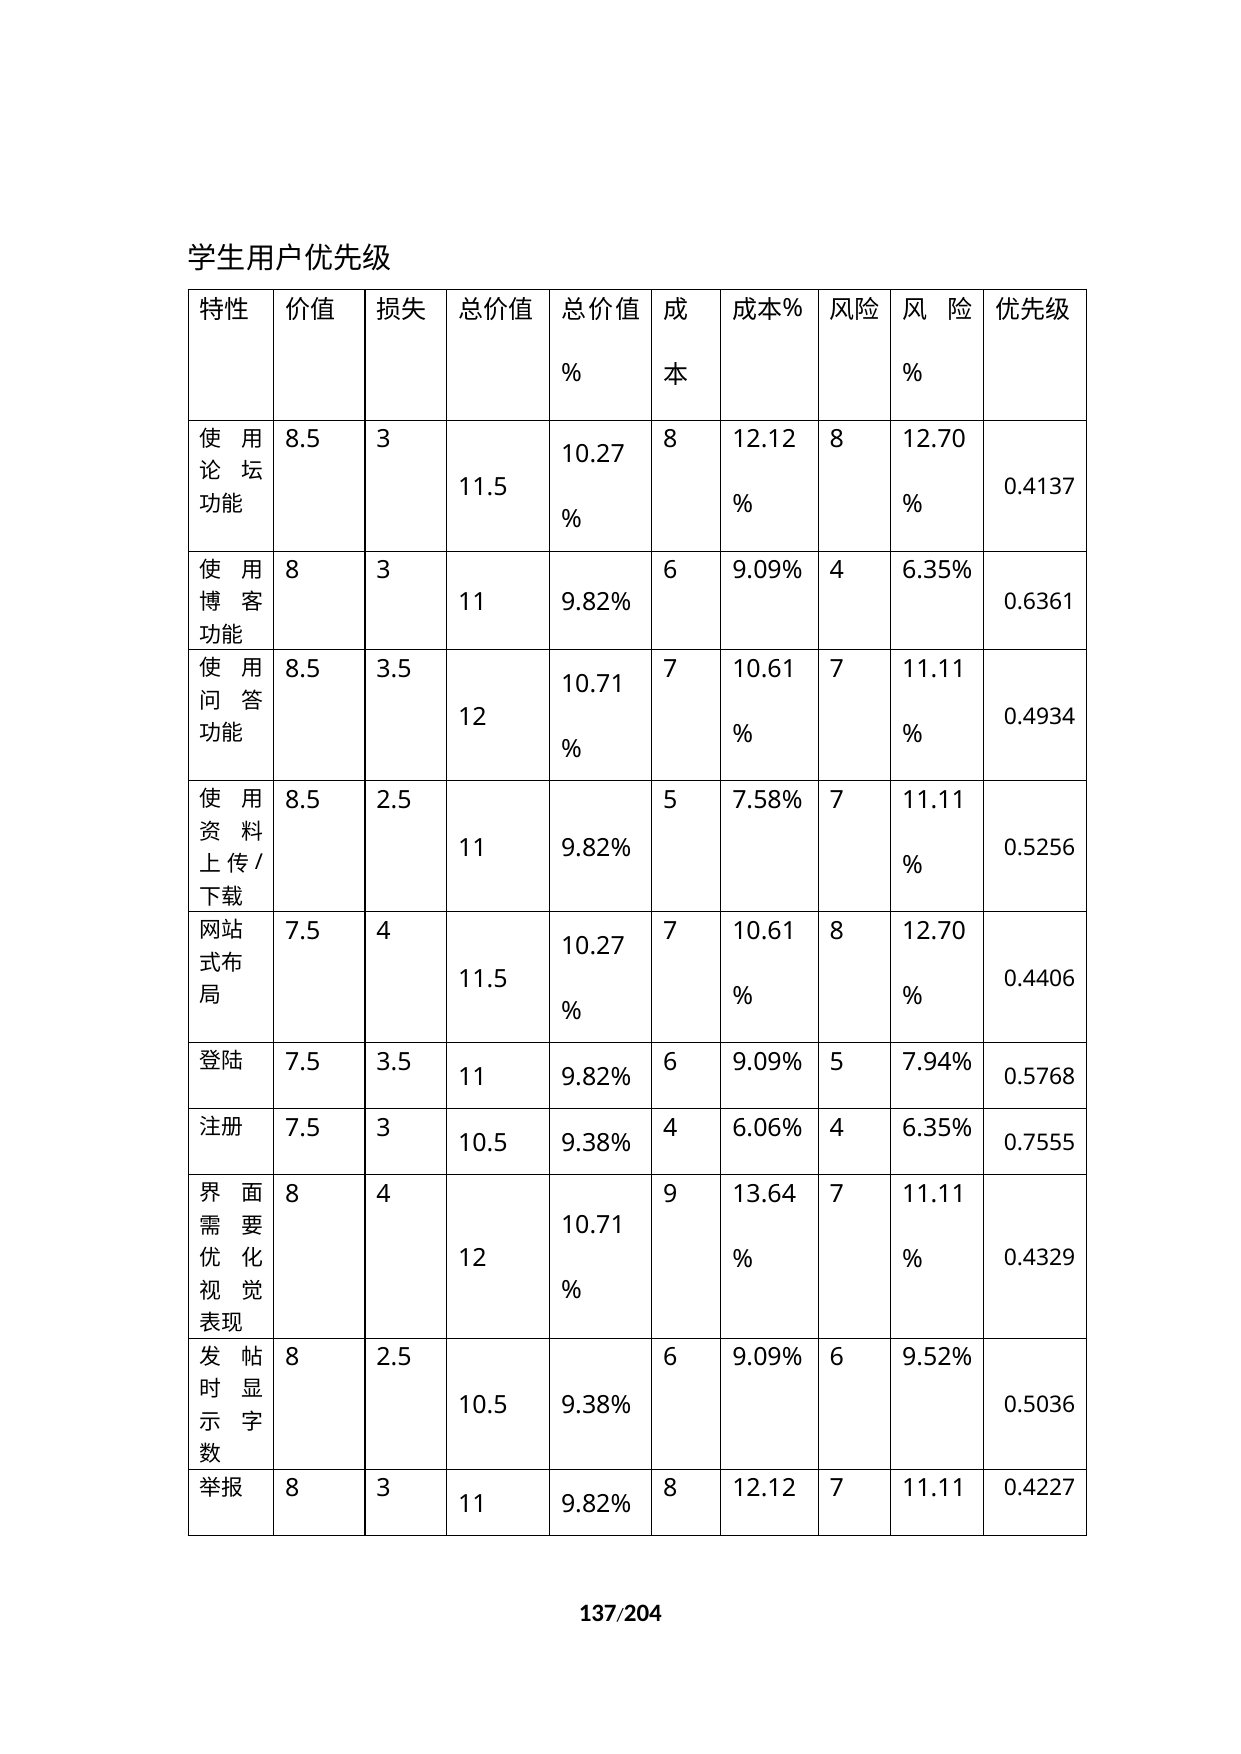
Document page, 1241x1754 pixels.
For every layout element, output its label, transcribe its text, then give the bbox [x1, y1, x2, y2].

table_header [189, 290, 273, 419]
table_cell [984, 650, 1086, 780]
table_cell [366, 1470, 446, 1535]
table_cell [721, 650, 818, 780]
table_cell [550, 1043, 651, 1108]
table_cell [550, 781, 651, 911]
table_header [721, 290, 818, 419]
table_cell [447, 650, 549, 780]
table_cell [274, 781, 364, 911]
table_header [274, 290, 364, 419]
text 学生用户优先级 [187, 223, 994, 288]
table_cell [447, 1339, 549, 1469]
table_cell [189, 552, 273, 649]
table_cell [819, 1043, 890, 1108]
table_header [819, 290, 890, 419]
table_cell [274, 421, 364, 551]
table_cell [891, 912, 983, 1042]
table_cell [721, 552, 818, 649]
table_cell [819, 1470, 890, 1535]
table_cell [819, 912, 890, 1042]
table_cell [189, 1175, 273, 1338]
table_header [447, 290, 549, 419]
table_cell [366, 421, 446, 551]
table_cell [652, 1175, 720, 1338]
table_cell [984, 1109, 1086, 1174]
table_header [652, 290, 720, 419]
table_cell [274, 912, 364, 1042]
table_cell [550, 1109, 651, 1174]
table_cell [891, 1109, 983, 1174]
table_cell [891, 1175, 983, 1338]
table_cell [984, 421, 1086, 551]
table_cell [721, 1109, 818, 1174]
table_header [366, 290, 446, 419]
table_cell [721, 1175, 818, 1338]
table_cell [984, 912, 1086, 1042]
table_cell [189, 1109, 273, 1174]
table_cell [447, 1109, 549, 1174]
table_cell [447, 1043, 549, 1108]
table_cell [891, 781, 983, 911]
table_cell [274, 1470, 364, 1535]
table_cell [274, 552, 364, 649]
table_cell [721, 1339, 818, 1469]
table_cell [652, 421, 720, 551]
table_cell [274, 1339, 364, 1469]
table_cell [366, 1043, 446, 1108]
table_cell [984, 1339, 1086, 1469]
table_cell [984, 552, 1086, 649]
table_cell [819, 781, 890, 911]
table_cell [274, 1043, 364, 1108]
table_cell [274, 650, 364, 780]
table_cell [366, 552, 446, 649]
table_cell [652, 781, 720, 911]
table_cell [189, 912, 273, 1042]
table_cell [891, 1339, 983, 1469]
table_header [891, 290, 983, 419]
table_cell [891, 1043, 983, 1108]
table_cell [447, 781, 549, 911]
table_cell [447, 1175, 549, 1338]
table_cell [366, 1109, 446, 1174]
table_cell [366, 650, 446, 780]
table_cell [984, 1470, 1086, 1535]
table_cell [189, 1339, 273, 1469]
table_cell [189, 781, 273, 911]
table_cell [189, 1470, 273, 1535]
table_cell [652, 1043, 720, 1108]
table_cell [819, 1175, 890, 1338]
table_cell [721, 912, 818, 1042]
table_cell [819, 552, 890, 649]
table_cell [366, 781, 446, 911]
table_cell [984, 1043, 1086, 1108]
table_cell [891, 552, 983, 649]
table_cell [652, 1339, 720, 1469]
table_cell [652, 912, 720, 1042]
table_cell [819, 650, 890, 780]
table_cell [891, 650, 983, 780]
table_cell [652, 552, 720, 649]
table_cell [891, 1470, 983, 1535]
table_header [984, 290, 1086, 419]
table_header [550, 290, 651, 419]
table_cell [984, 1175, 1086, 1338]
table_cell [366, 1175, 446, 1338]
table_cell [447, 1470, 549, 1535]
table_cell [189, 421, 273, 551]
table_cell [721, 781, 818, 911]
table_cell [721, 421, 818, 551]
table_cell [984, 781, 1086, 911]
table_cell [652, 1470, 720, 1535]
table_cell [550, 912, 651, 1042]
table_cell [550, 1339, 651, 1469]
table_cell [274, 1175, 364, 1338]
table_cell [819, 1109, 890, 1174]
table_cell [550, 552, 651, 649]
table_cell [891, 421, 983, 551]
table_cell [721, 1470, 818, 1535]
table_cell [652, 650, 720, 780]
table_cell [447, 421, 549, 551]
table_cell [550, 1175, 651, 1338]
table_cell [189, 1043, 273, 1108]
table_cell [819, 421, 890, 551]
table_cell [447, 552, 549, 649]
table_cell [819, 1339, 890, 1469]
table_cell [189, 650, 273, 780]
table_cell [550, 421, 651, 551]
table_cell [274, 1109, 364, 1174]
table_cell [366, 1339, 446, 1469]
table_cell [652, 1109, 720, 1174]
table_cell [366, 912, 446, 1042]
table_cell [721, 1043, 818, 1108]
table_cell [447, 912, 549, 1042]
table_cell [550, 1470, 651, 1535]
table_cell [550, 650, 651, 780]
